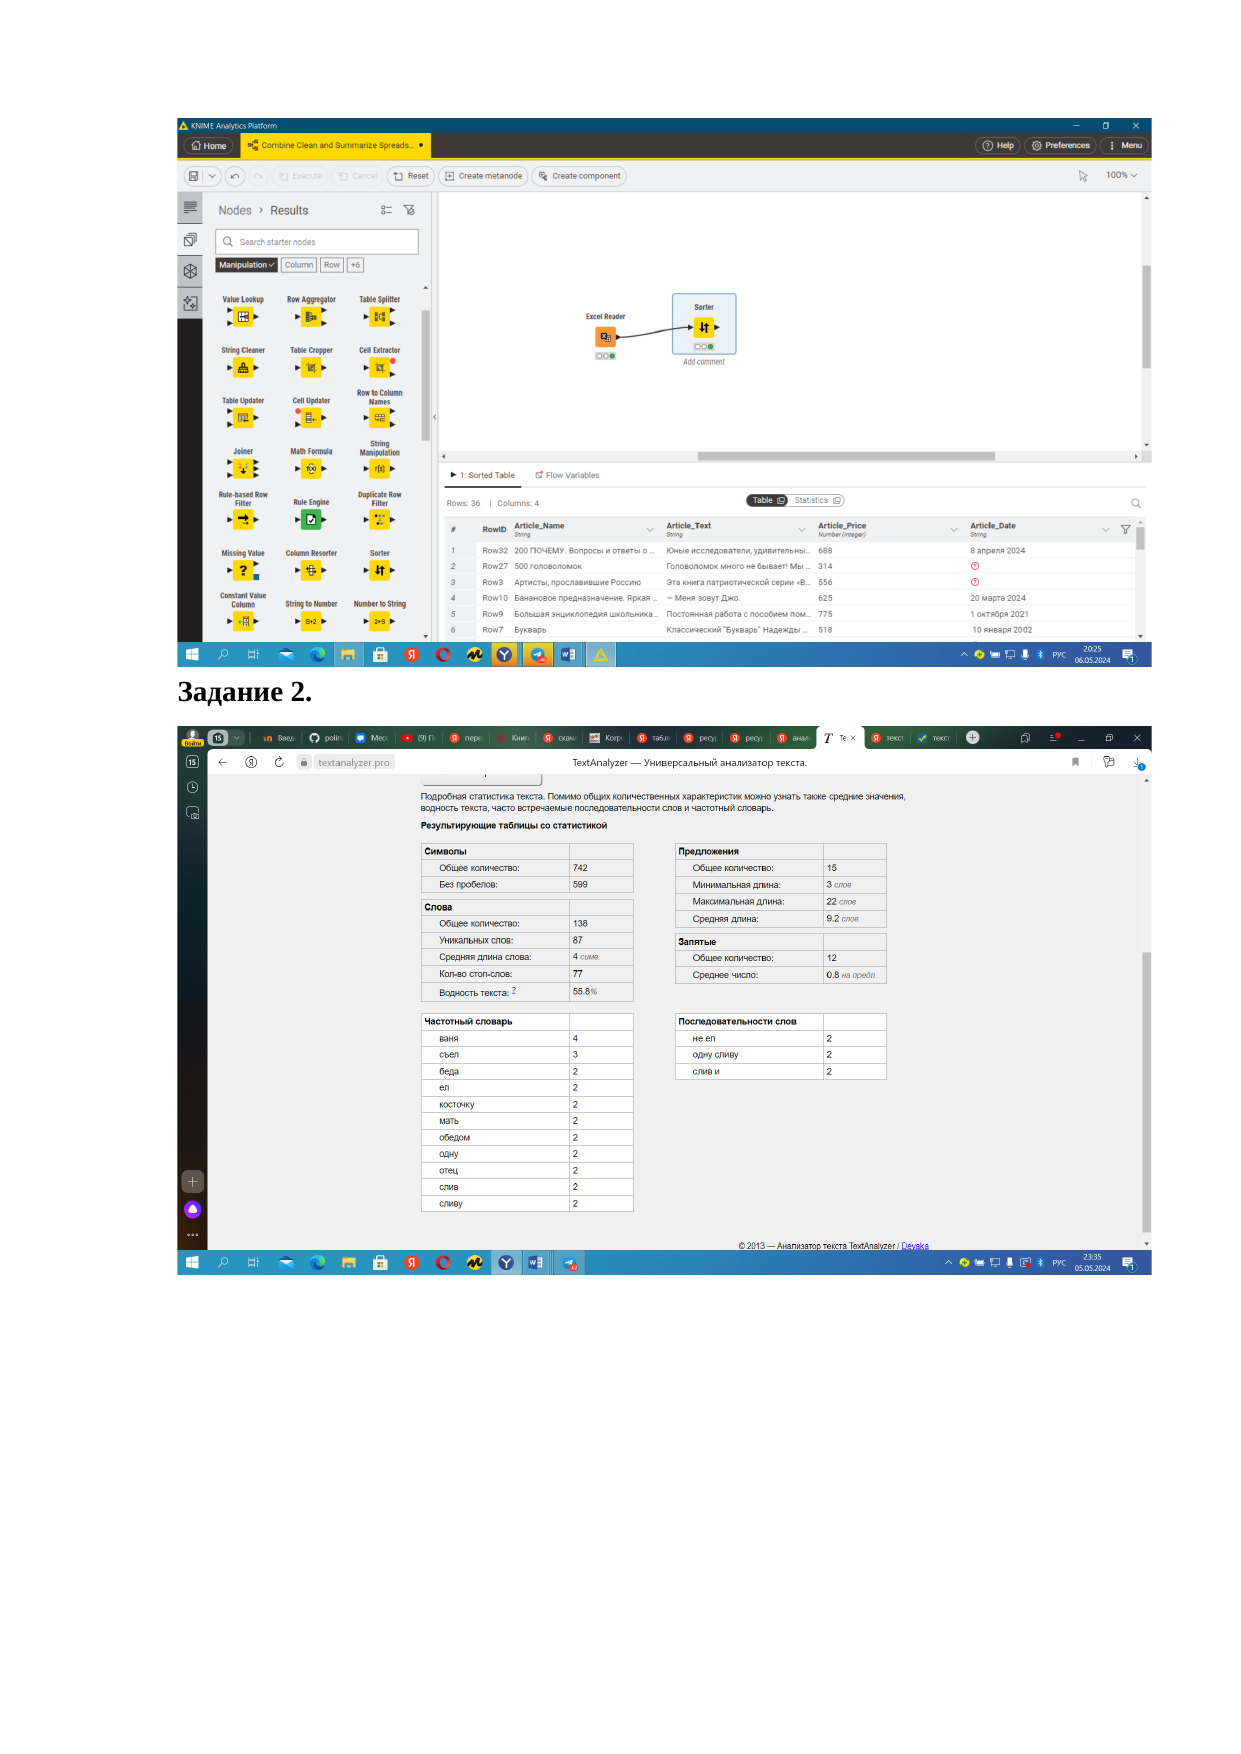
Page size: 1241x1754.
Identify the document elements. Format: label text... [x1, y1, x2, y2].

picture [180, 122, 187, 129]
picture [177, 726, 1152, 1275]
text Задание 2. [177, 674, 1152, 707]
picture [177, 134, 1152, 667]
